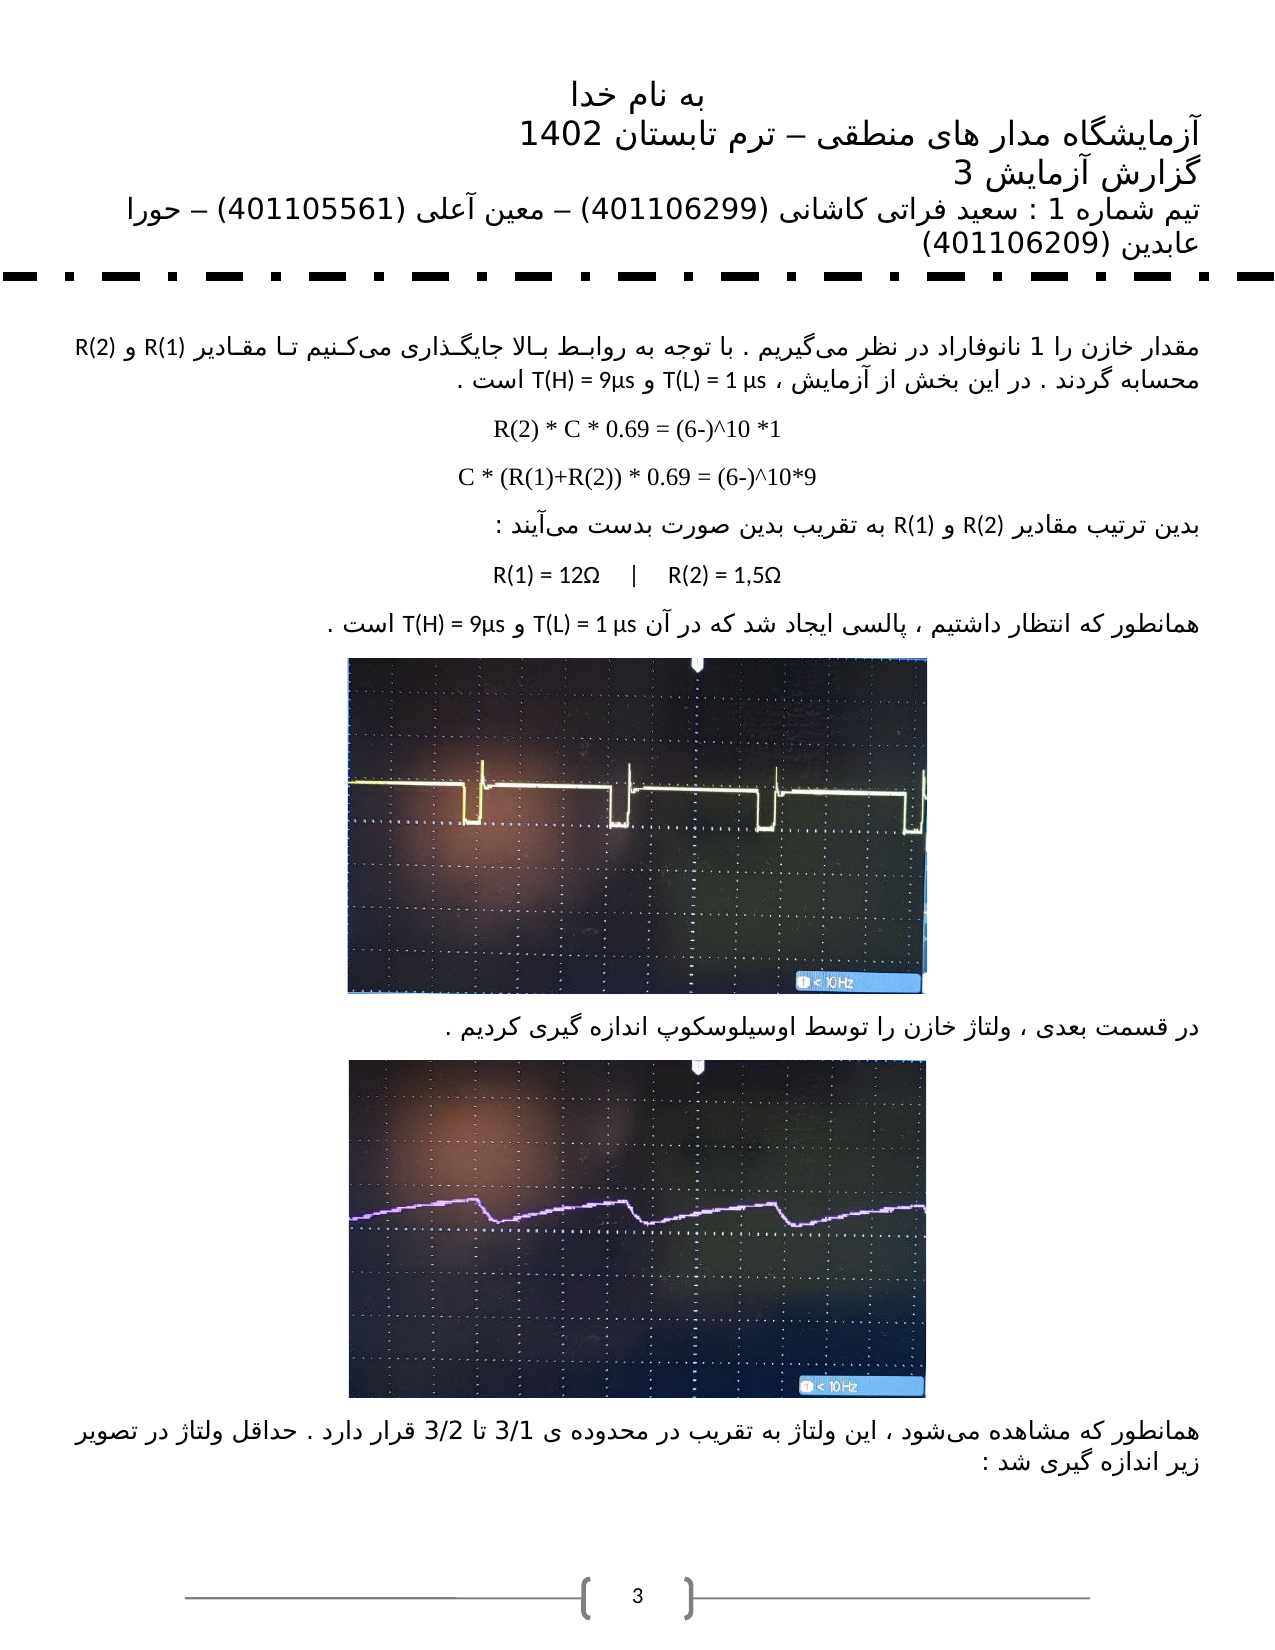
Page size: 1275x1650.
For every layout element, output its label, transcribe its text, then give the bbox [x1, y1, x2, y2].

text در قسمت بعدی ، ولتاژ خازن را توسط اوسیلوسکوپ اندازه گیری کردیم . [75, 1012, 1200, 1041]
picture [347, 658, 928, 994]
text همانطور که مشاهده می‌شود ، این ولتاژ به تقریب در محدوده ی 3/1 تا 3/2 قرار دارد . حداقل ولتاژ در تصویر زیر اندازه گیری شد : [75, 1416, 1200, 1477]
text 1* 10^(-6) = 0.69 * R(2) * C [75, 414, 1200, 443]
text مقدار خازن را 1 نانوفاراد در نظر می‌گیریم . با توجه به روابط بالا جایگذاری می‌کنیم تا مقادیر R(1) و R(2) محسابه گردند . در این بخش از آزمایش ، T(L) = 1 μs و T(H) = 9μs است . [75, 331, 1200, 395]
picture [348, 1060, 927, 1398]
text 9*10^(-6) = 0.69 * (R(1)+R(2)) * C [75, 462, 1200, 490]
text همانطور که انتظار داشتیم ، پالسی ایجاد شد که در آن T(L) = 1 μs و T(H) = 9μs است . [75, 608, 1200, 639]
text R(1) = 12Ω | R(2) = 1,5Ω [75, 559, 1200, 589]
text بدین ترتیب مقادیر R(2) و R(1) به تقریب بدین صورت بدست می‌آیند : [75, 509, 1200, 540]
